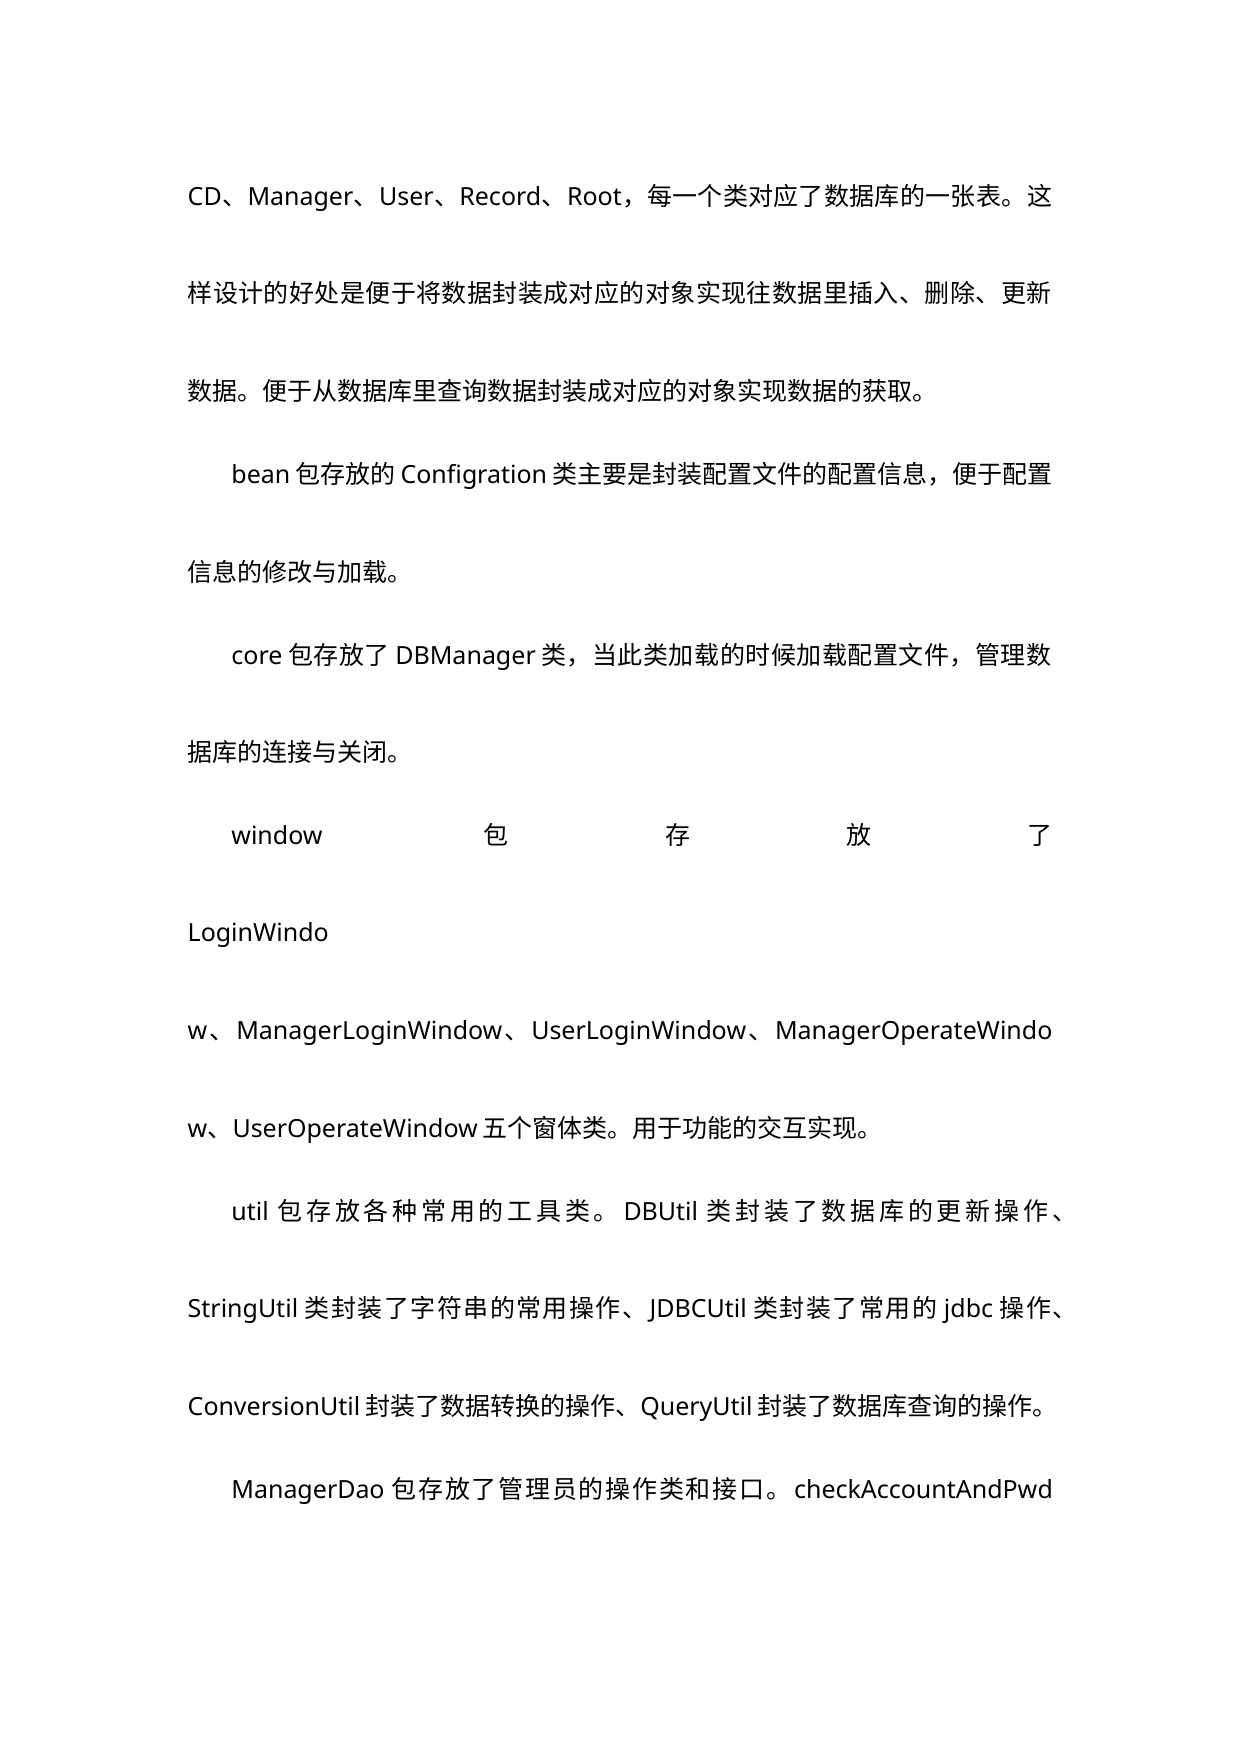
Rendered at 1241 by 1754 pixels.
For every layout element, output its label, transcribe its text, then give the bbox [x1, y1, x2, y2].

text core包存放了DBManager类，当此类加载的时候加载配置文件，管理数据库的连接与关闭。 [187, 621, 1053, 783]
text bean包存放的Configration类主要是封装配置文件的配置信息，便于配置信息的修改与加载。 [187, 440, 1053, 603]
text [187, 162, 1053, 422]
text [187, 1455, 1053, 1520]
text window包存放了LoginWindow、ManagerLoginWindow、UserLoginWindow、ManagerOperateWindow、UserOperateWindow五个窗体类。用于功能的交互实现。 [187, 801, 1053, 1159]
text util包存放各种常用的工具类。DBUtil类封装了数据库的更新操作、StringUtil类封装了字符串的常用操作、JDBCUtil类封装了常用的jdbc操作、ConversionUtil封装了数据转换的操作、QueryUtil封装了数据库查询的操作。 [187, 1177, 1053, 1437]
